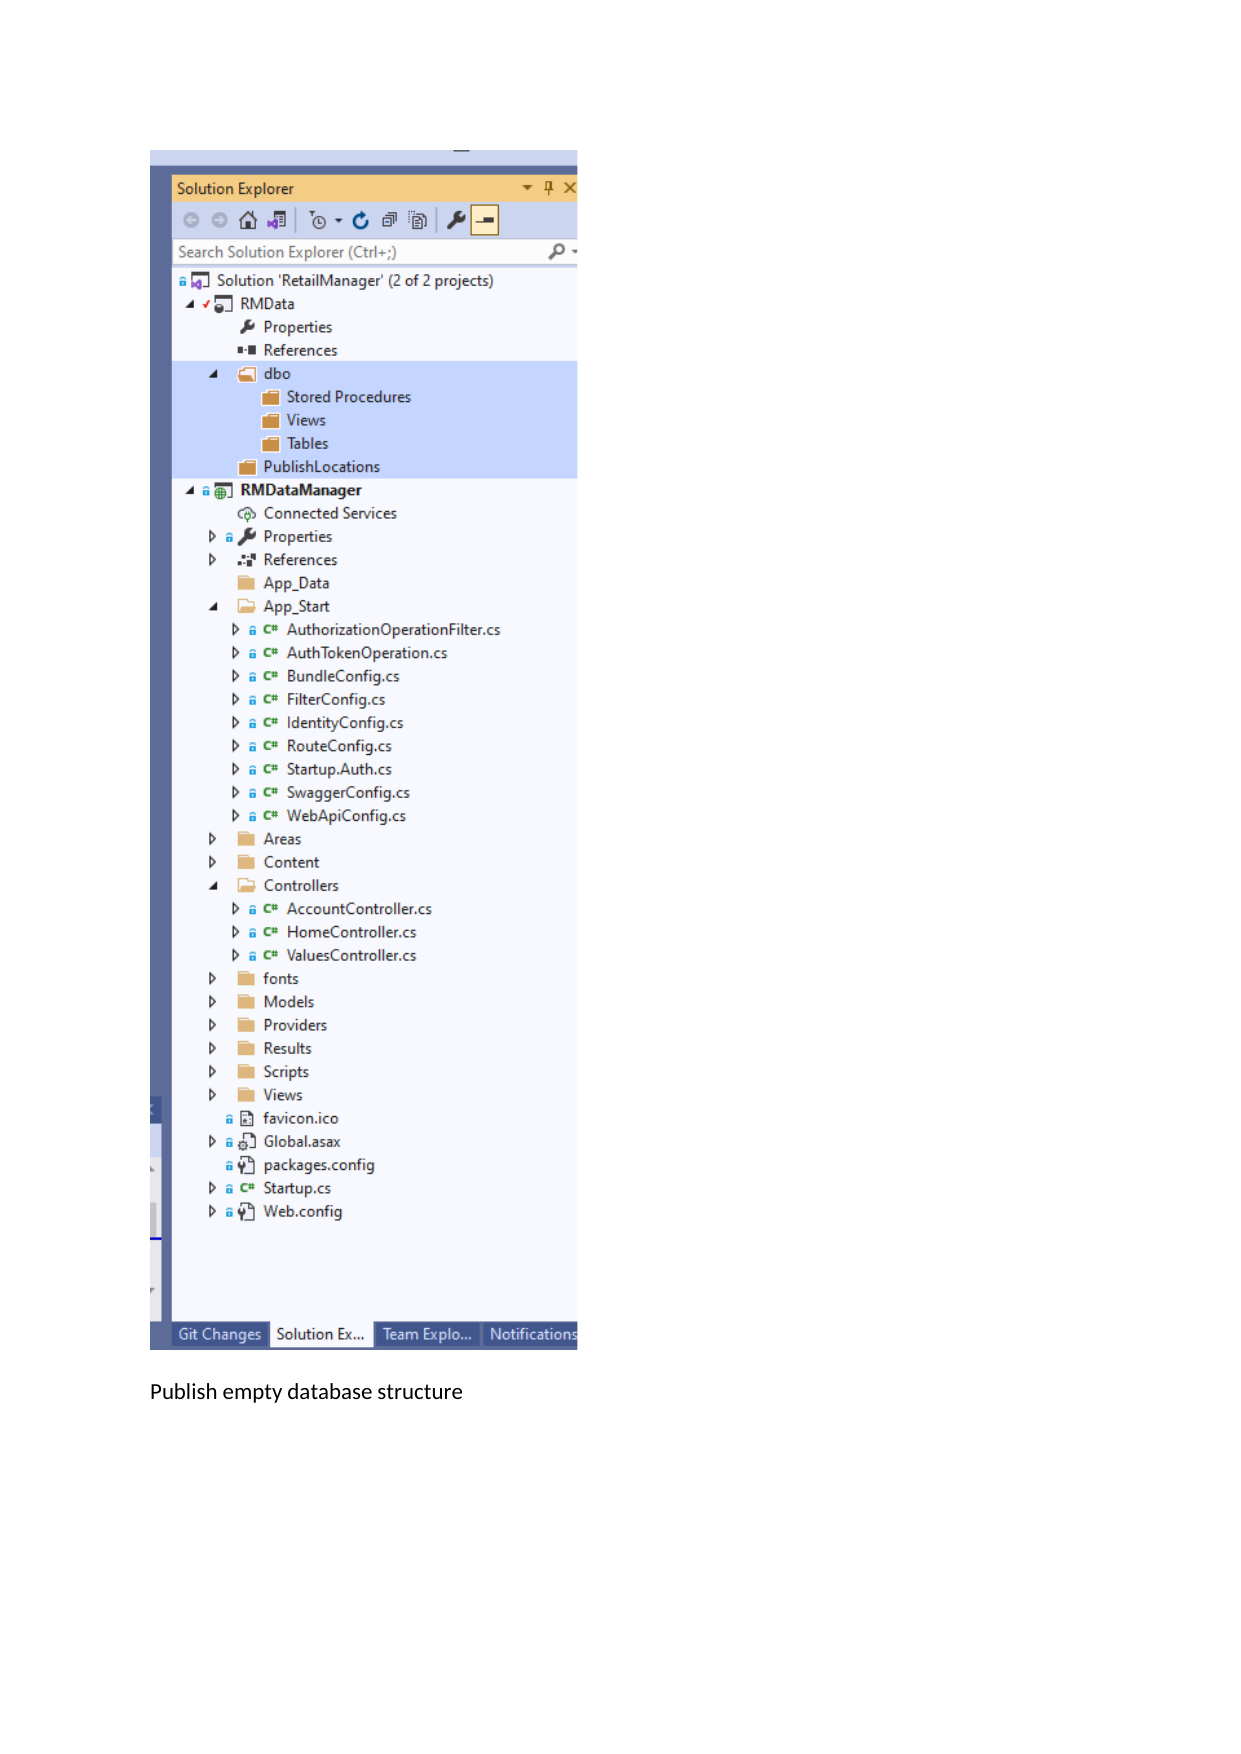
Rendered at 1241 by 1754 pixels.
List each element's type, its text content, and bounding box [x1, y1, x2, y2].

picture [150, 150, 578, 1350]
text Publish empty database structure [150, 1377, 1090, 1405]
